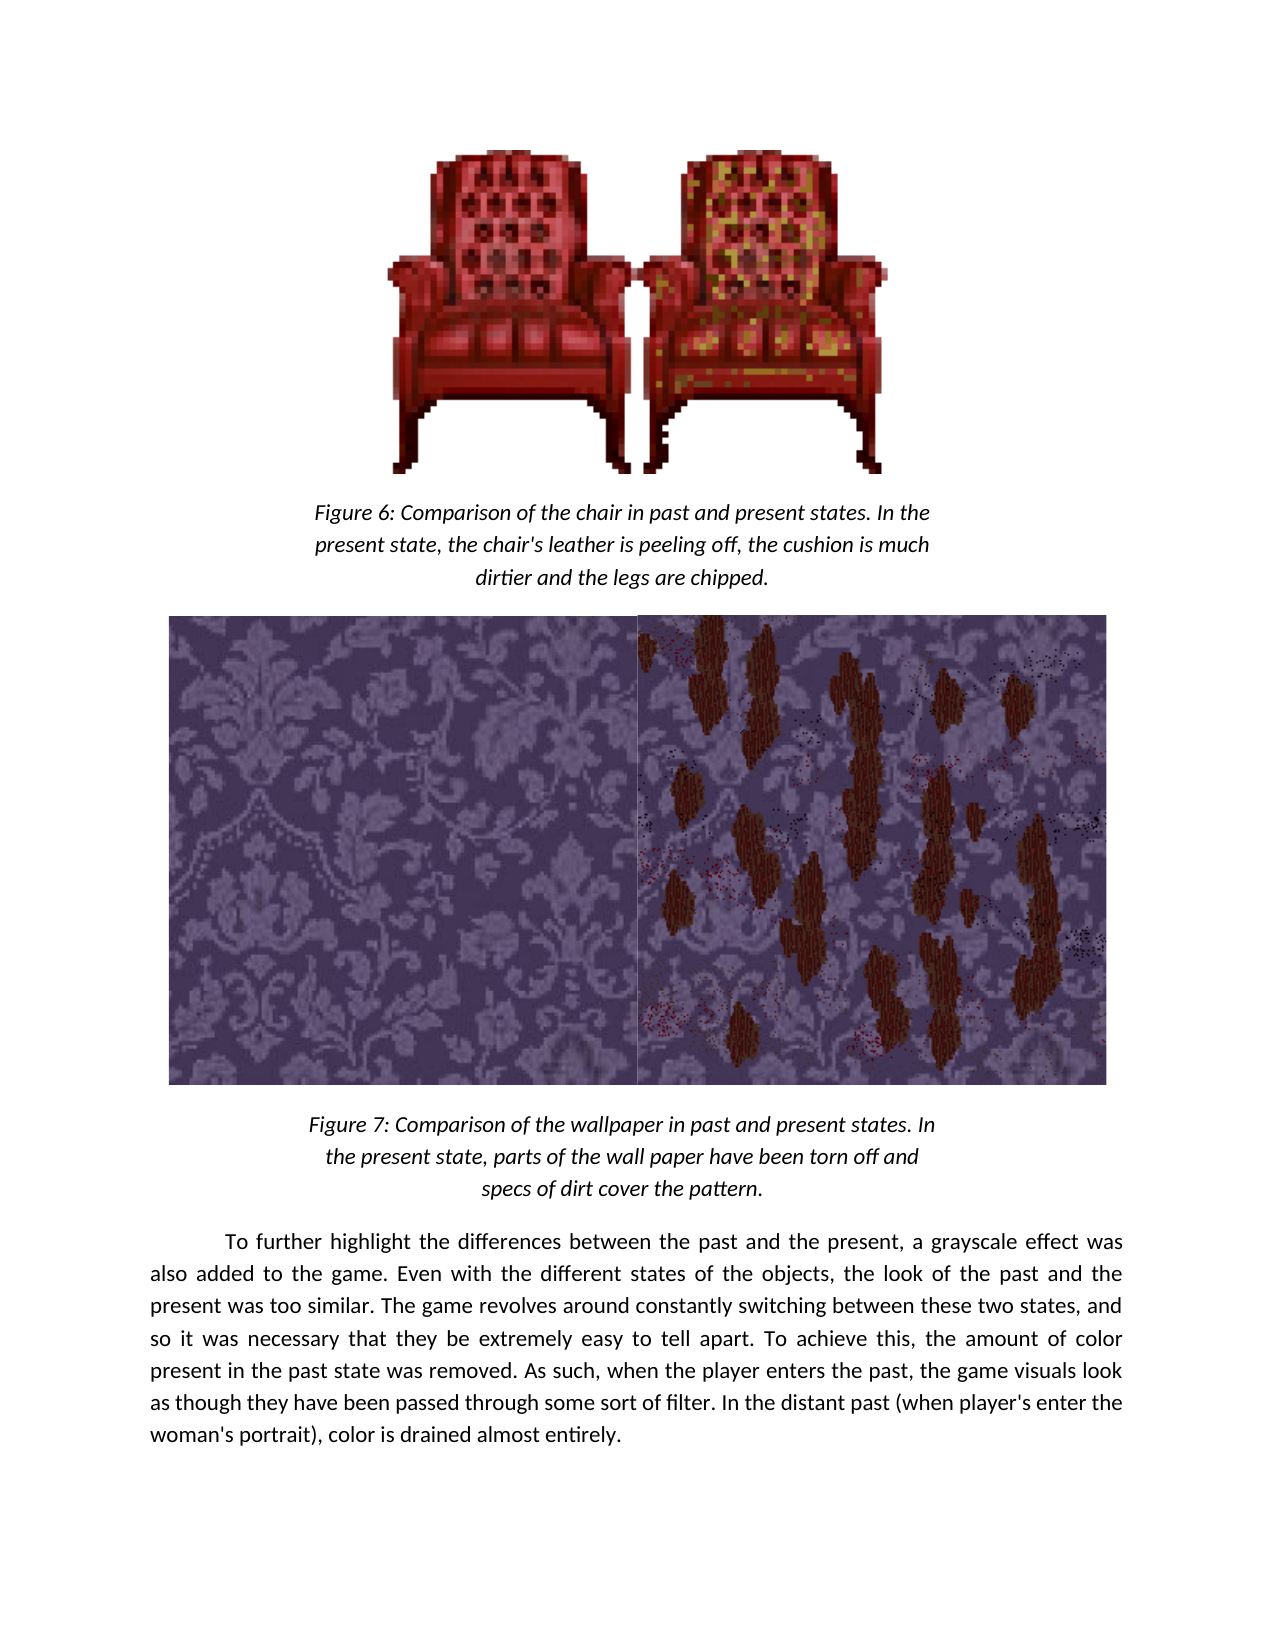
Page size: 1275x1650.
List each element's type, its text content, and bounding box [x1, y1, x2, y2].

picture [168, 615, 1107, 1085]
text Figure 6: Comparison of the chair in past and present states. In the present state, the chair's leather is peeling off, the cushion is much dirtier and the legs are chipped. [298, 498, 947, 591]
picture [387, 150, 888, 474]
text To further highlight the differences between the past and the present, a grayscale effect was also added to the game. Even with the different states of the objects, the look of the past and the present was too similar. The game revolves around constantly switching between these two states, and so it was necessary that they be extremely easy to tell apart. To achieve this, the amount of color present in the past state was removed. As such, when the player enters the past, the game visuals look as though they have been passed through some sort of filter. In the distant past (when player's enter the woman's portrait), color is drained almost entirely. [150, 1227, 1125, 1448]
text Figure 7: Comparison of the wallpaper in past and present states. In the present state, parts of the wall paper have been torn off and specs of dirt cover the pattern. [298, 1110, 947, 1202]
